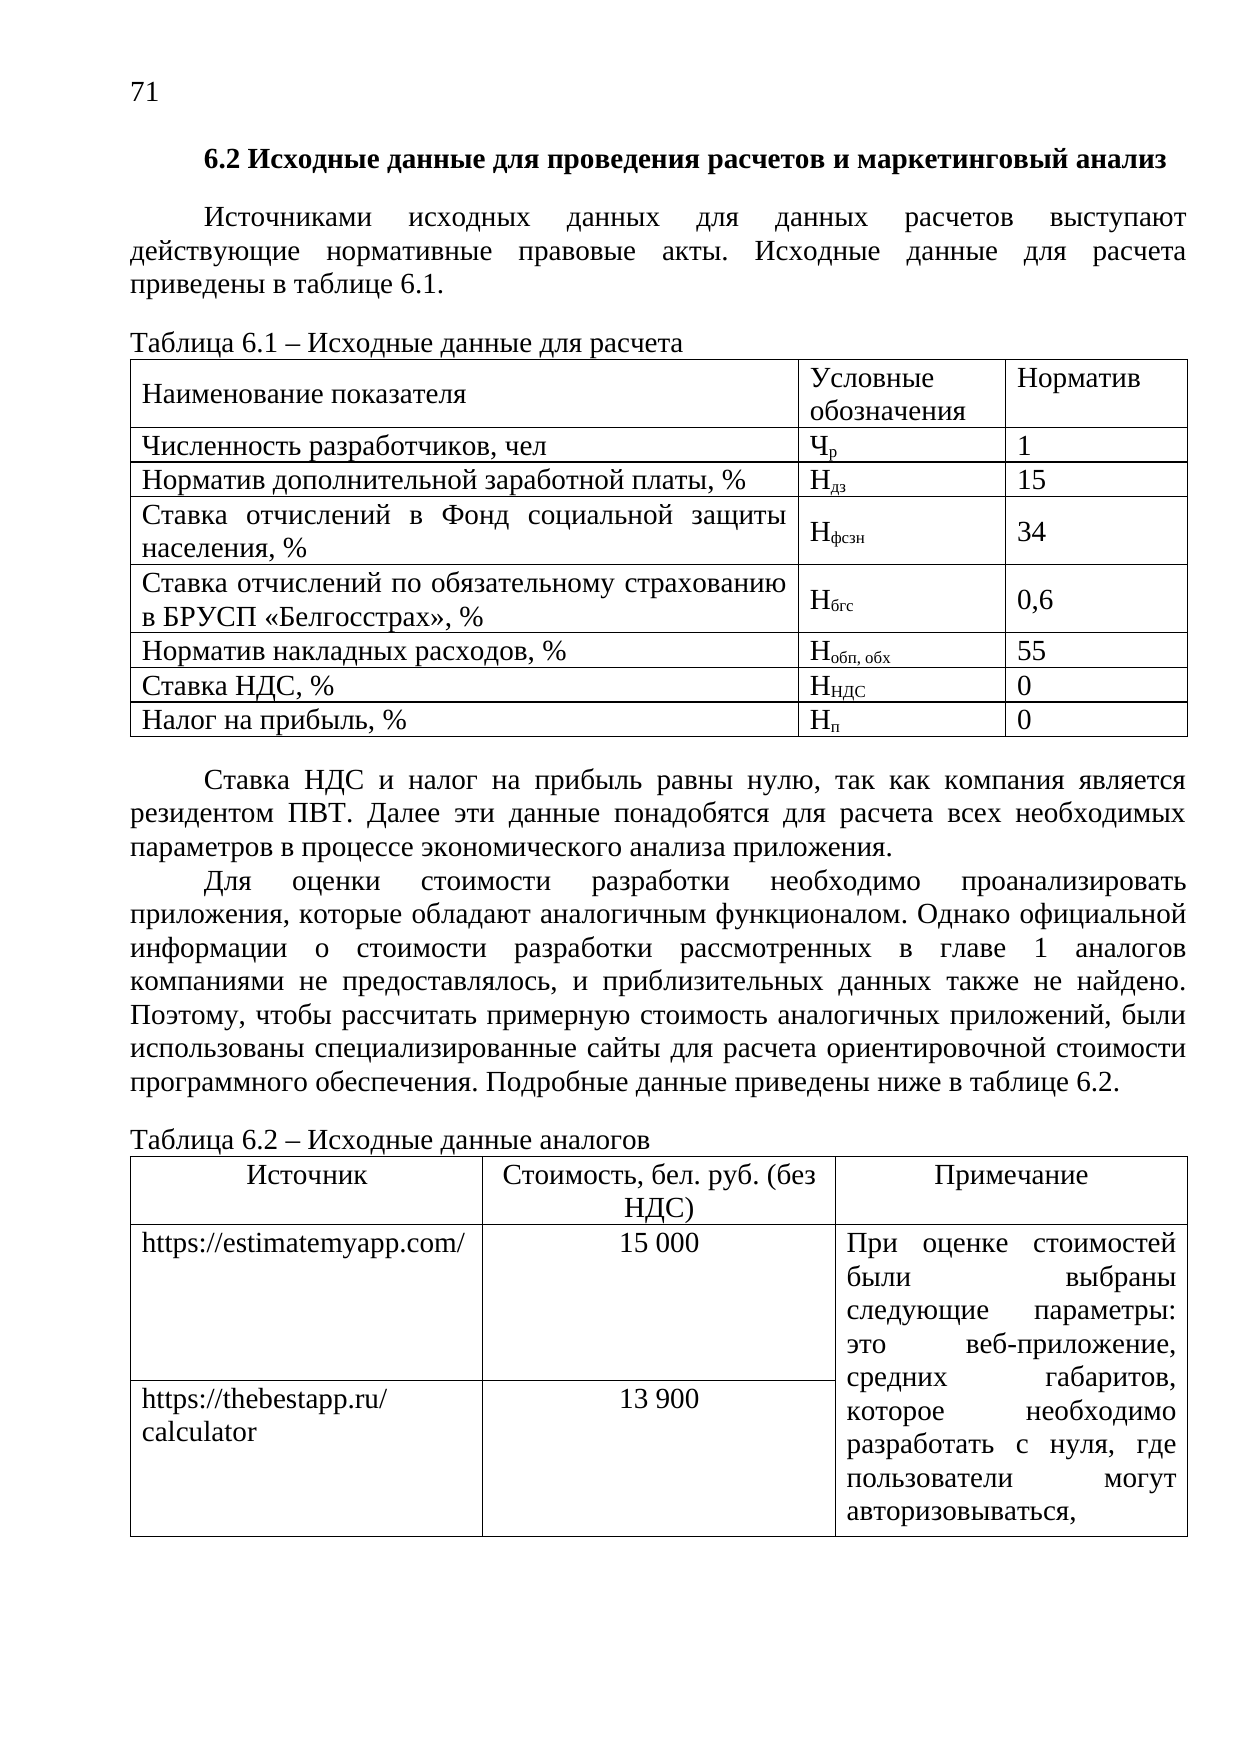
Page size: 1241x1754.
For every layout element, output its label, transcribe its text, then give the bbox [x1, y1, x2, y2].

table_cell Нобп, обх [799, 633, 1005, 667]
table_header Наименование показателя [131, 360, 798, 427]
table_cell https://estimatemyapp.com/ [131, 1225, 482, 1380]
table_cell Ставка отчислений в Фонд социальной защиты населения, % [131, 497, 798, 564]
table_cell Ндз [799, 463, 1005, 496]
table_cell https://thebestapp.ru/calculator [131, 1381, 482, 1536]
table_cell При оценке стоимостей были выбраны следующие параметры: это веб-приложение, средних габаритов, которое необходимо разработать с нуля, где пользователи могут авторизовываться, просматривать профили, просматривать дэшборд, осуществлять поиск, загружать файлы, оставлять комментарии, с наличием администраторских возможностей. [836, 1225, 1187, 1536]
table_header Примечание [836, 1157, 1187, 1224]
table_cell Чр [799, 428, 1005, 461]
table_cell ННДС [799, 668, 1005, 701]
table_cell 15 000 [483, 1225, 835, 1380]
table_header Норматив [1006, 360, 1187, 427]
table_cell Ставка НДС, % [131, 668, 798, 701]
text Ставка НДС и налог на прибыль равны нулю, так как компания является резидентом ПВТ. Далее эти данные понадобятся для расчета всех необходимых параметров в процессе экономического анализа приложения. [130, 762, 1187, 863]
table_cell Налог на прибыль, % [131, 703, 798, 736]
table_cell 55 [1006, 633, 1187, 667]
table_cell 34 [1006, 497, 1187, 564]
text Для оценки стоимости разработки необходимо проанализировать приложения, которые обладают аналогичным функционалом. Однако официальной информации о стоимости разработки рассмотренных в главе 1 аналогов компаниями не предоставлялось, и приблизительных данных также не найдено. Поэтому, чтобы рассчитать примерную стоимость аналогичных приложений, были использованы специализированные сайты для расчета ориентировочной стоимости программного обеспечения. Подробные данные приведены ниже в таблице 6.2. [130, 863, 1187, 1097]
table_cell 15 [1006, 463, 1187, 496]
table_header Условные обозначения [799, 360, 1005, 427]
table_cell Ставка отчислений по обязательному страхованию в БРУСП «Белгосстрах», % [131, 565, 798, 632]
table_cell Нфсзн [799, 497, 1005, 564]
table_header Источник [131, 1157, 482, 1224]
table_cell Нп [799, 703, 1005, 736]
table_cell Численность разработчиков, чел [131, 428, 798, 461]
table_cell 0 [1006, 668, 1187, 701]
text Таблица 6.2 – Исходные данные аналогов [130, 1122, 1187, 1156]
table_cell Нбгс [799, 565, 1005, 632]
table_cell Норматив накладных расходов, % [131, 633, 798, 667]
table_cell 1 [1006, 428, 1187, 461]
text Таблица 6.1 – Исходные данные для расчета [130, 325, 1187, 359]
table_cell Норматив дополнительной заработной платы, % [131, 463, 798, 496]
table_cell 0,6 [1006, 565, 1187, 632]
table_header Стоимость, бел. руб. (без НДС) [483, 1157, 835, 1224]
table_cell 13 900 [483, 1381, 835, 1536]
table_cell 0 [1006, 703, 1187, 736]
text Источниками исходных данных для данных расчетов выступают действующие нормативные правовые акты. Исходные данные для расчета приведены в таблице 6.1. [130, 199, 1187, 300]
list Исходные данные для проведения расчетов и маркетинговый анализ [130, 141, 1187, 174]
